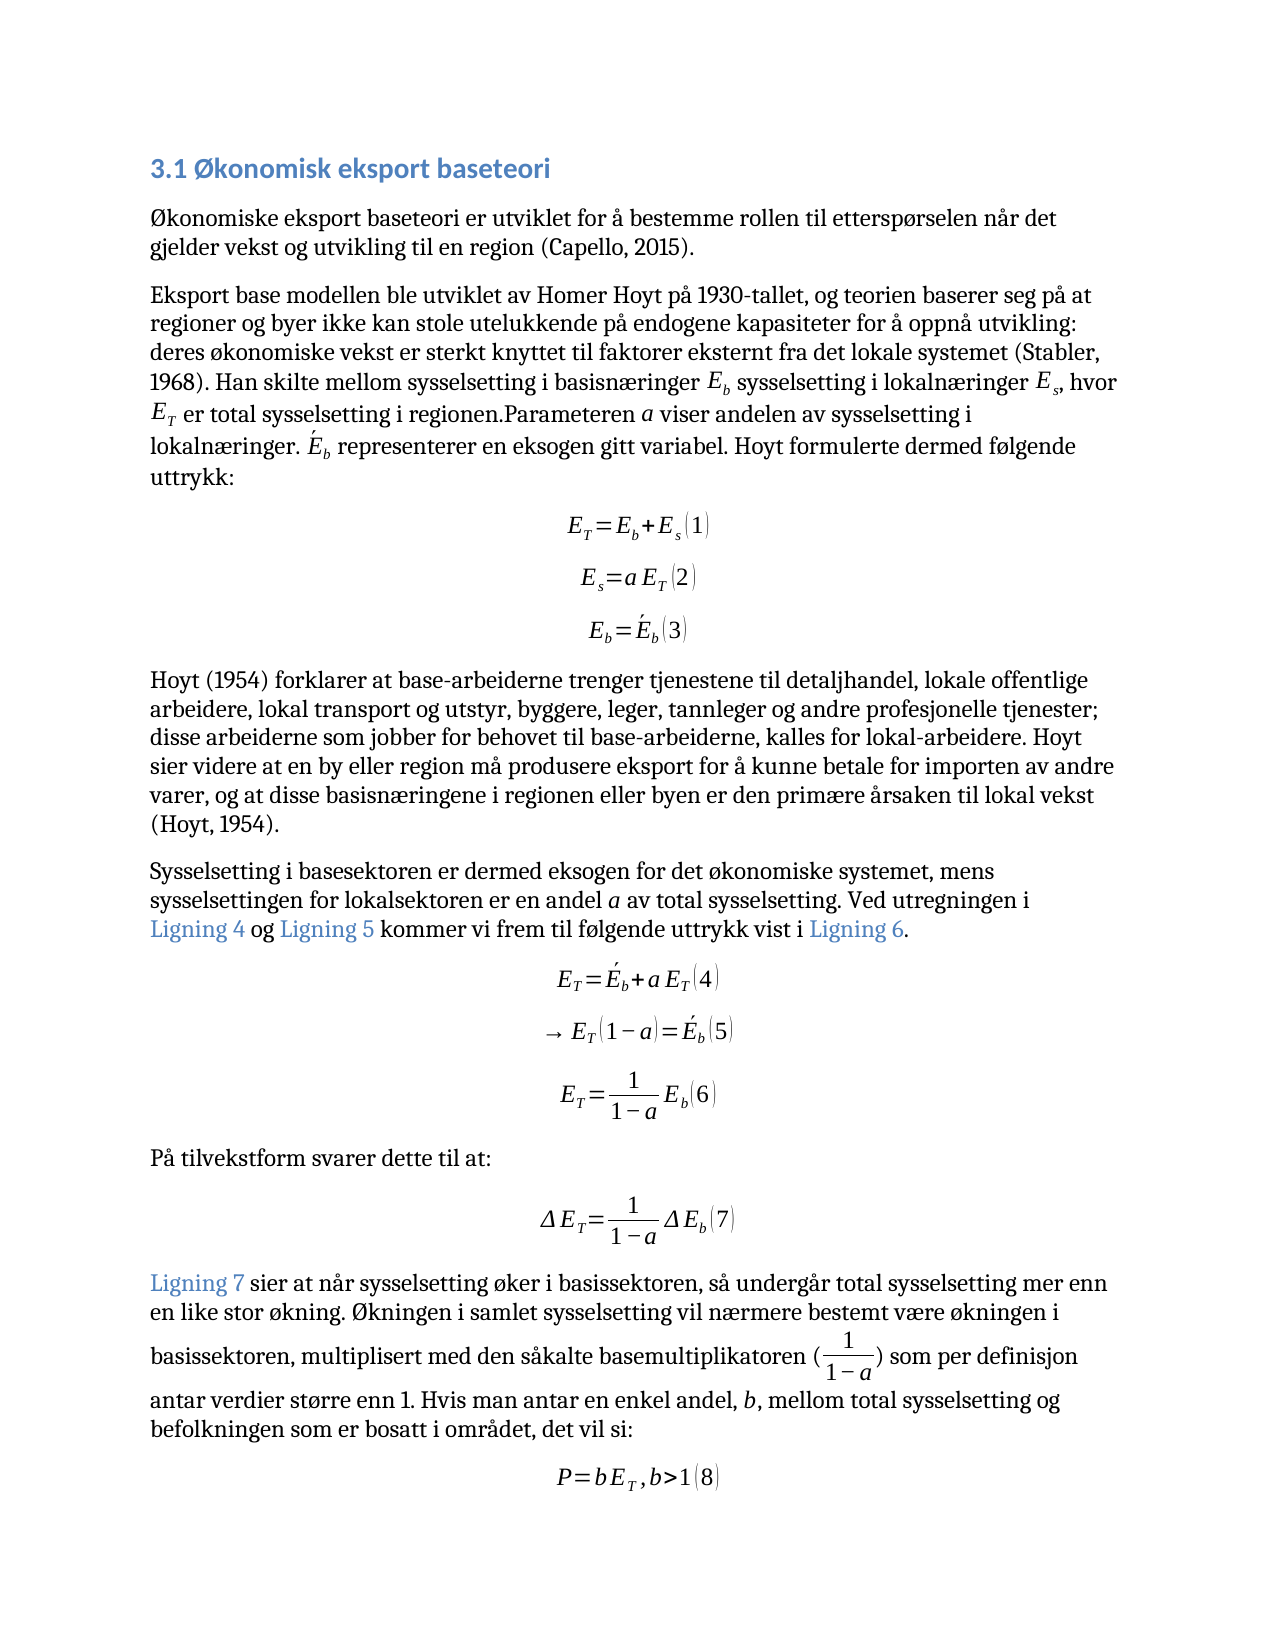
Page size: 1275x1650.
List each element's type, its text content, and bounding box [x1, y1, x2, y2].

text På tilvekstform svarer dette til at: [150, 1144, 1125, 1173]
text Hoyt (1954) forklarer at base-arbeiderne trenger tjenestene til detaljhandel, lokale offentlige arbeidere, lokal transport og utstyr, byggere, leger, tannleger og andre profesjonelle tjenester; disse arbeiderne som jobber for behovet til base-arbeiderne, kalles for lokal-arbeidere. Hoyt sier videre at en by eller region må produsere eksport for å kunne betale for importen av andre varer, og at disse basisnæringene i regionen eller byen er den primære årsaken til lokal vekst (Hoyt, 1954). [150, 666, 1125, 838]
subtitle 3.1 Økonomisk eksport baseteori [150, 150, 1125, 186]
text Ligning 7 sier at når sysselsetting øker i basissektoren, så undergår total sysselsetting mer enn en like stor økning. Økningen i samlet sysselsetting vil nærmere bestemt være økningen i basissektoren, multiplisert med den såkalte basemultiplikatoren () som per definisjon antar verdier større enn 1. Hvis man antar en enkel andel, , mellom total sysselsetting og befolkningen som er bosatt i området, det vil si: [150, 1269, 1125, 1443]
text Økonomiske eksport baseteori er utviklet for å bestemme rollen til etterspørselen når det gjelder vekst og utvikling til en region (Capello, 2015). [150, 204, 1125, 262]
text Sysselsetting i basesektoren er dermed eksogen for det økonomiske systemet, mens sysselsettingen for lokalsektoren er en andel av total sysselsetting. Ved utregningen i Ligning 4 og Ligning 5 kommer vi frem til følgende uttrykk vist i Ligning 6. [150, 857, 1125, 943]
text Eksport base modellen ble utviklet av Homer Hoyt på 1930-tallet, og teorien baserer seg på at regioner og byer ikke kan stole utelukkende på endogene kapasiteter for å oppnå utvikling: deres økonomiske vekst er sterkt knyttet til faktorer eksternt fra det lokale systemet (Stabler, 1968). Han skilte mellom sysselsetting i basisnæringer sysselsetting i lokalnæringer , hvor er total sysselsetting i regionen.Parameteren viser andelen av sysselsetting i lokalnæringer. representerer en eksogen gitt variabel. Hoyt formulerte dermed følgende uttrykk: [150, 281, 1125, 492]
